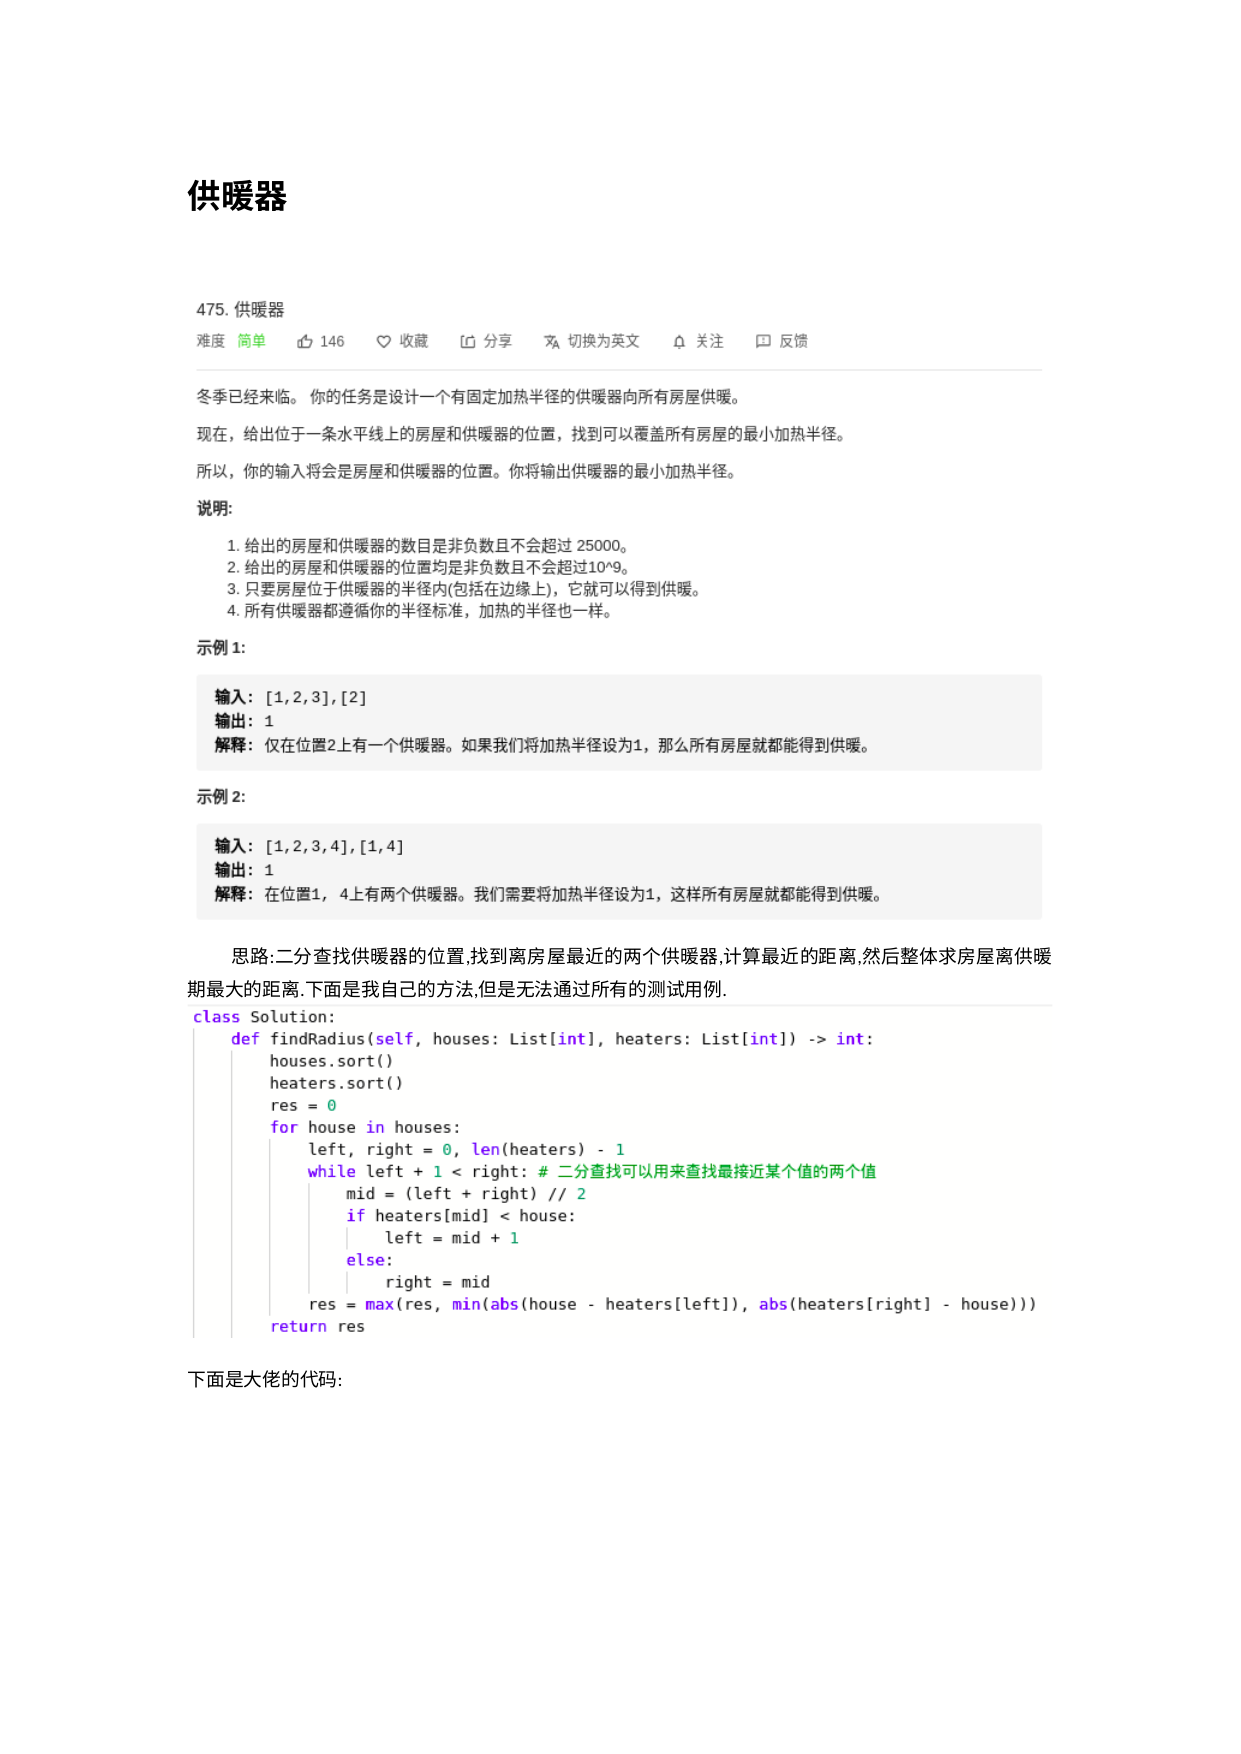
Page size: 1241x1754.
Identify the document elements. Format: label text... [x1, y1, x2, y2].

text 下面是大佬的代码: [187, 1362, 1053, 1394]
subtitle 供暖器 [187, 162, 1053, 227]
picture [187, 1004, 1053, 1338]
text 思路:二分查找供暖器的位置,找到离房屋最近的两个供暖器,计算最近的距离,然后整体求房屋离供暖期最大的距离.下面是我自己的方法,但是无法通过所有的测试用例. [187, 939, 1053, 1004]
picture [187, 289, 1053, 927]
